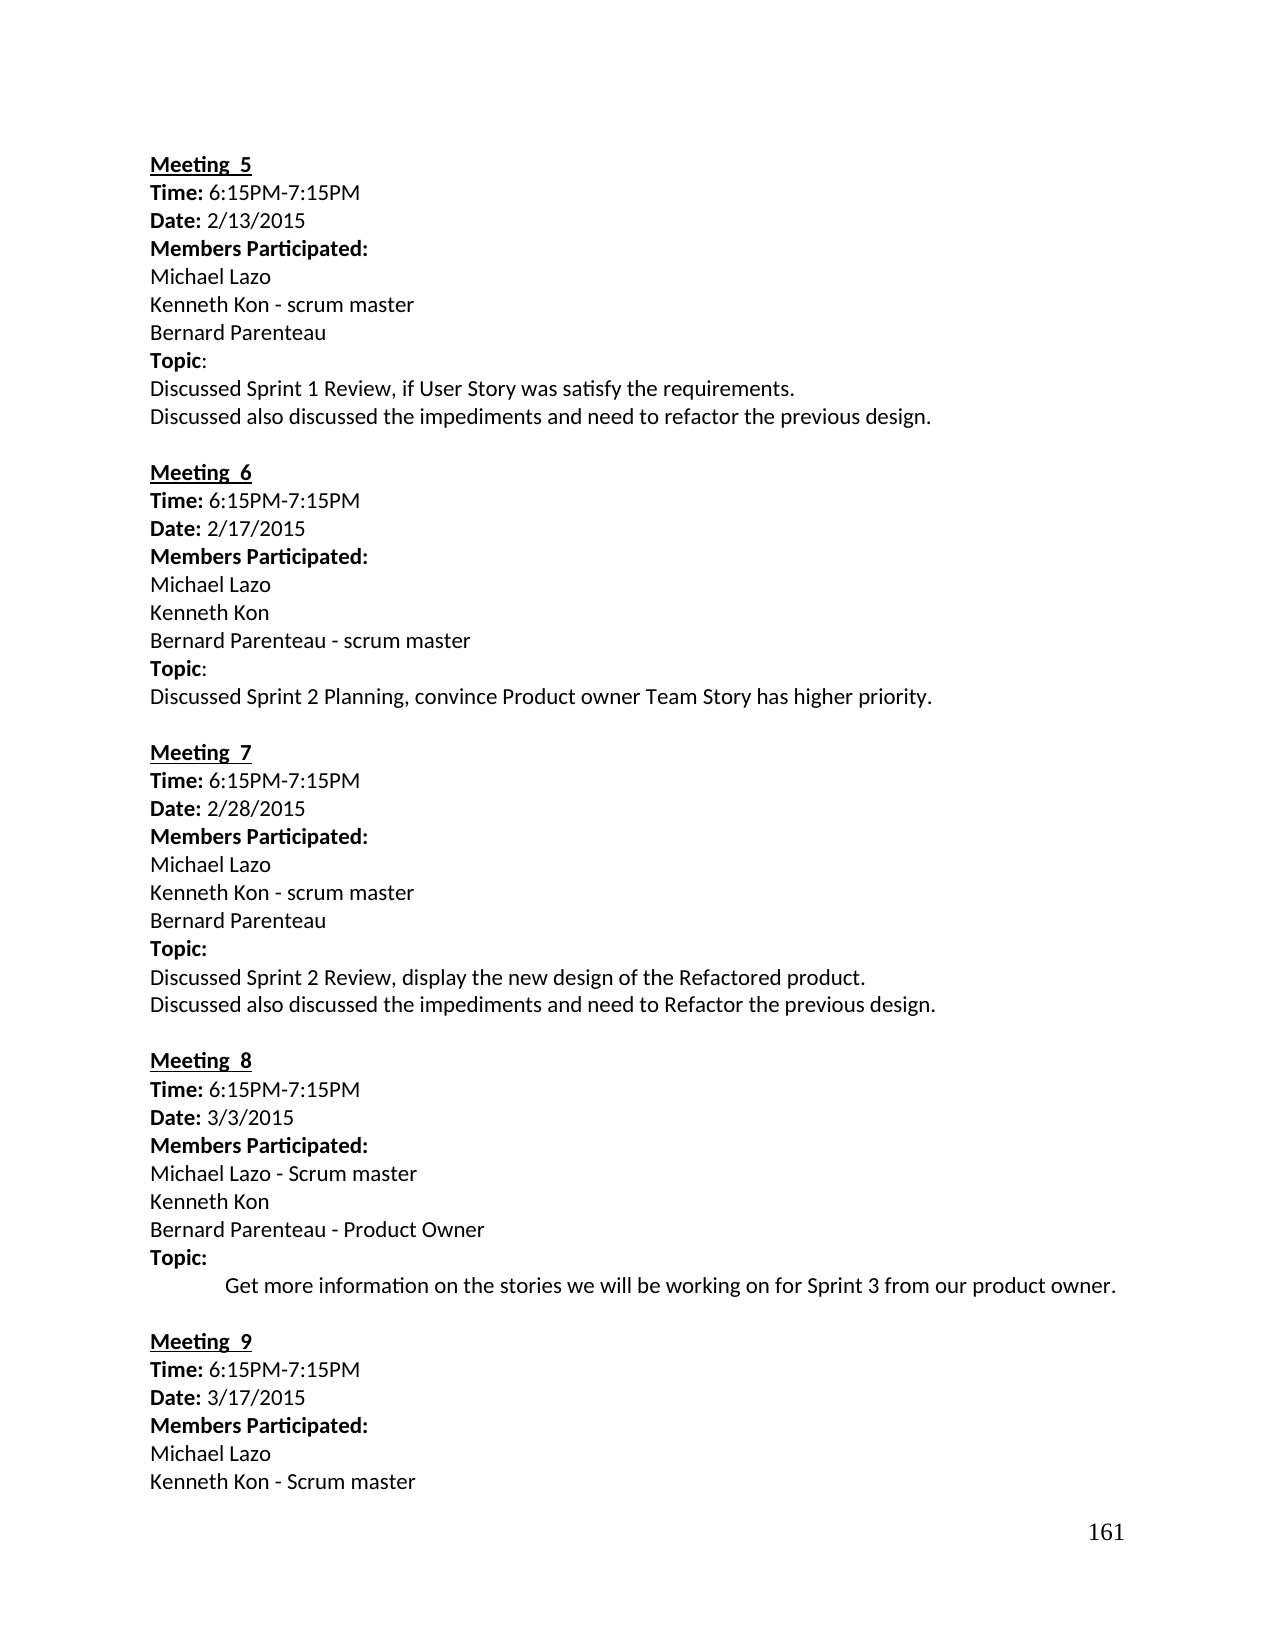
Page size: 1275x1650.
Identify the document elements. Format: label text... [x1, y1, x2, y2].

text Discussed also discussed the impediments and need to refactor the previous design. [150, 402, 1125, 430]
text Bernard Parenteau - Product Owner [150, 1215, 1125, 1243]
text Members Participated: [150, 1411, 1125, 1439]
text Topic: [150, 1243, 1125, 1271]
text Meeting 7 [150, 738, 1125, 766]
text Date: 2/17/2015 [150, 514, 1125, 542]
text Date: 3/3/2015 [150, 1103, 1125, 1131]
text Topic: [150, 654, 1125, 682]
text Michael Lazo [150, 570, 1125, 598]
text Kenneth Kon - scrum master [150, 290, 1125, 318]
text Michael Lazo [150, 851, 1125, 878]
text Time: 6:15PM-7:15PM [150, 486, 1125, 514]
text Members Participated: [150, 822, 1125, 851]
text Meeting 8 [150, 1047, 1125, 1075]
text Date: 3/17/2015 [150, 1383, 1125, 1411]
text Bernard Parenteau [150, 907, 1125, 934]
text Discussed Sprint 1 Review, if User Story was satisfy the requirements. [150, 374, 1125, 402]
text Date: 2/28/2015 [150, 794, 1125, 822]
text Date: 2/13/2015 [150, 206, 1125, 234]
text Bernard Parenteau [150, 318, 1125, 346]
text Get more information on the stories we will be working on for Sprint 3 from our product owner. [150, 1271, 1125, 1299]
text Time: 6:15PM-7:15PM [150, 178, 1125, 206]
text Meeting 5 [150, 150, 1125, 178]
text Time: 6:15PM-7:15PM [150, 1075, 1125, 1103]
text Members Participated: [150, 234, 1125, 262]
text Time: 6:15PM-7:15PM [150, 1355, 1125, 1383]
text Discussed Sprint 2 Planning, convince Product owner Team Story has higher priority. [150, 682, 1125, 710]
text Kenneth Kon - scrum master [150, 878, 1125, 907]
text Michael Lazo [150, 1439, 1125, 1467]
text Kenneth Kon - Scrum master [150, 1467, 1125, 1495]
text Members Participated: [150, 542, 1125, 570]
text Members Participated: [150, 1131, 1125, 1159]
text Discussed Sprint 2 Review, display the new design of the Refactored product. [150, 963, 1125, 991]
text Michael Lazo [150, 262, 1125, 290]
text Bernard Parenteau - scrum master [150, 626, 1125, 654]
text Time: 6:15PM-7:15PM [150, 766, 1125, 794]
text Topic: [150, 934, 1125, 963]
text Meeting 9 [150, 1327, 1125, 1355]
text Discussed also discussed the impediments and need to Refactor the previous design. [150, 991, 1125, 1019]
text Topic: [150, 346, 1125, 374]
text Michael Lazo - Scrum master [150, 1159, 1125, 1187]
text Meeting 6 [150, 458, 1125, 486]
text Kenneth Kon [150, 598, 1125, 626]
text Kenneth Kon [150, 1187, 1125, 1215]
